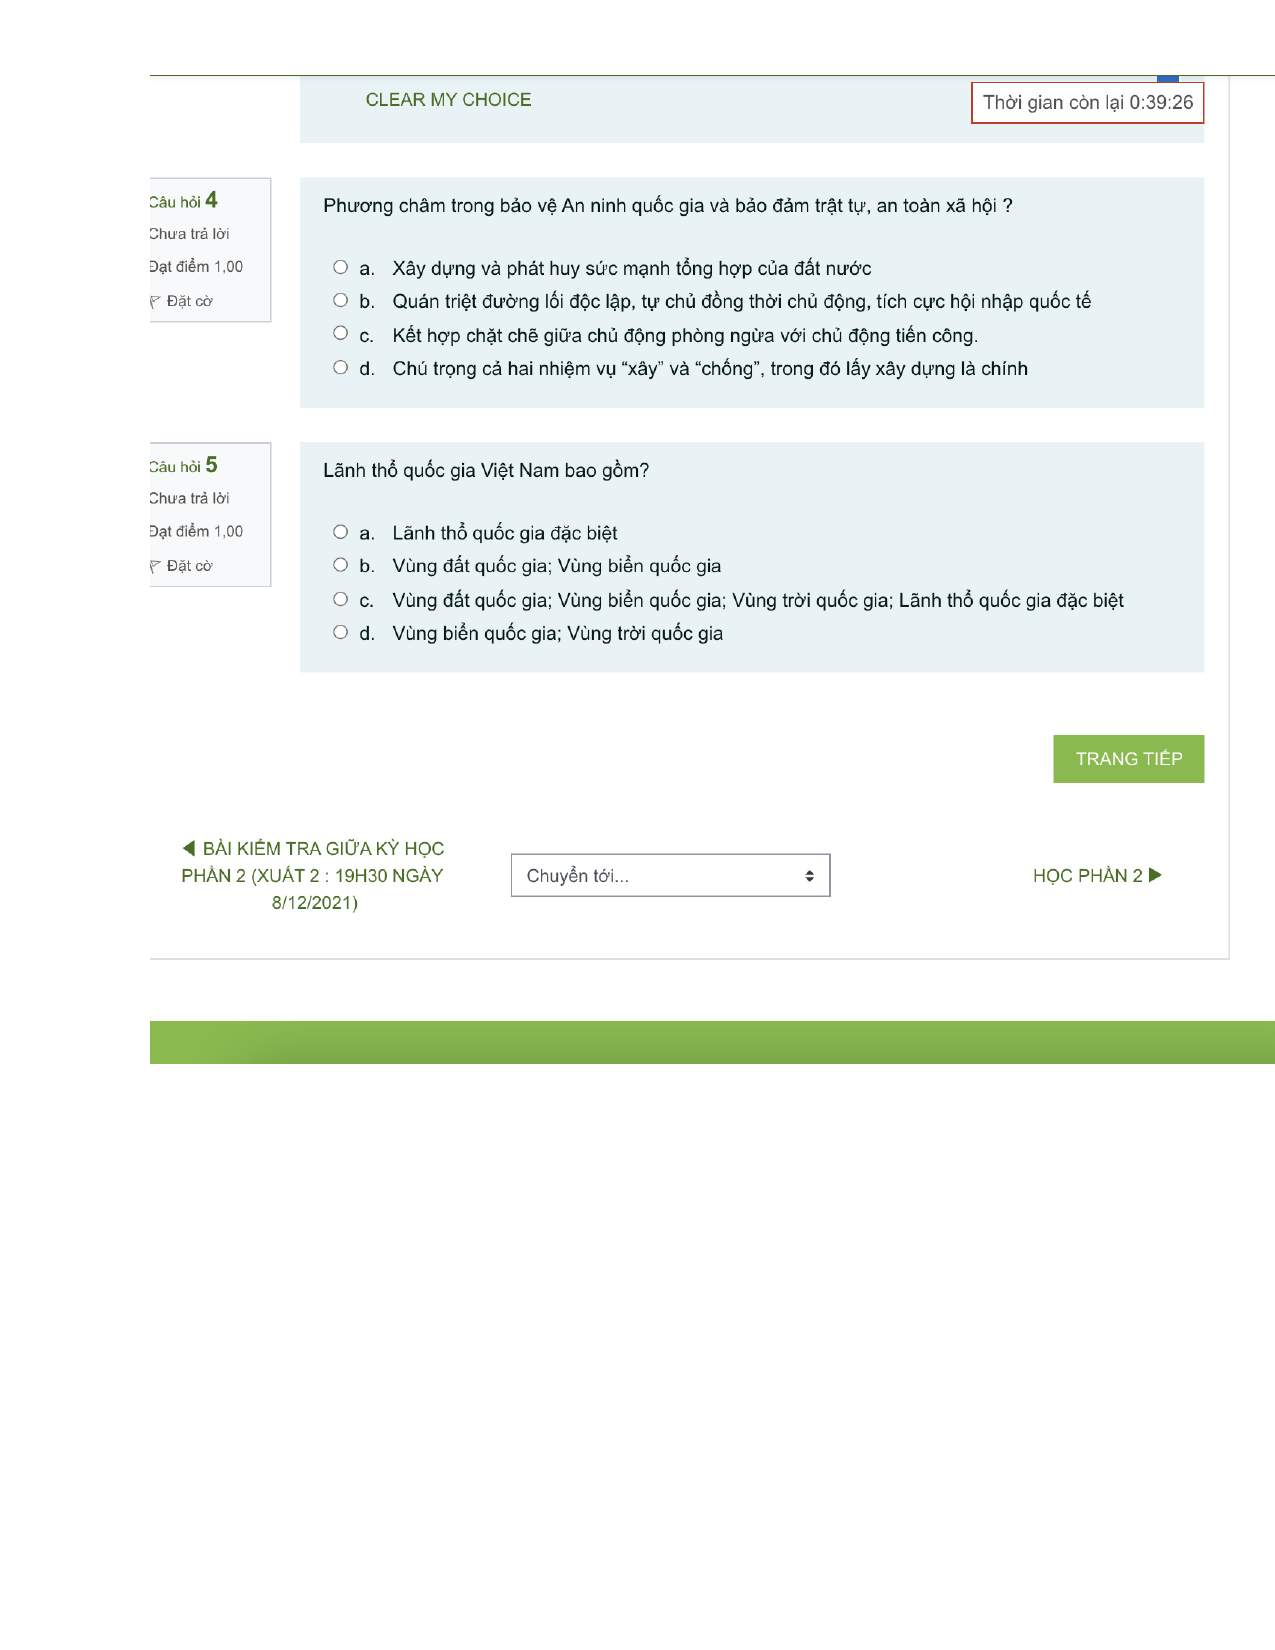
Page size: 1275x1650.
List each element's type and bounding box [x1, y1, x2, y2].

picture [150, 75, 1275, 1064]
